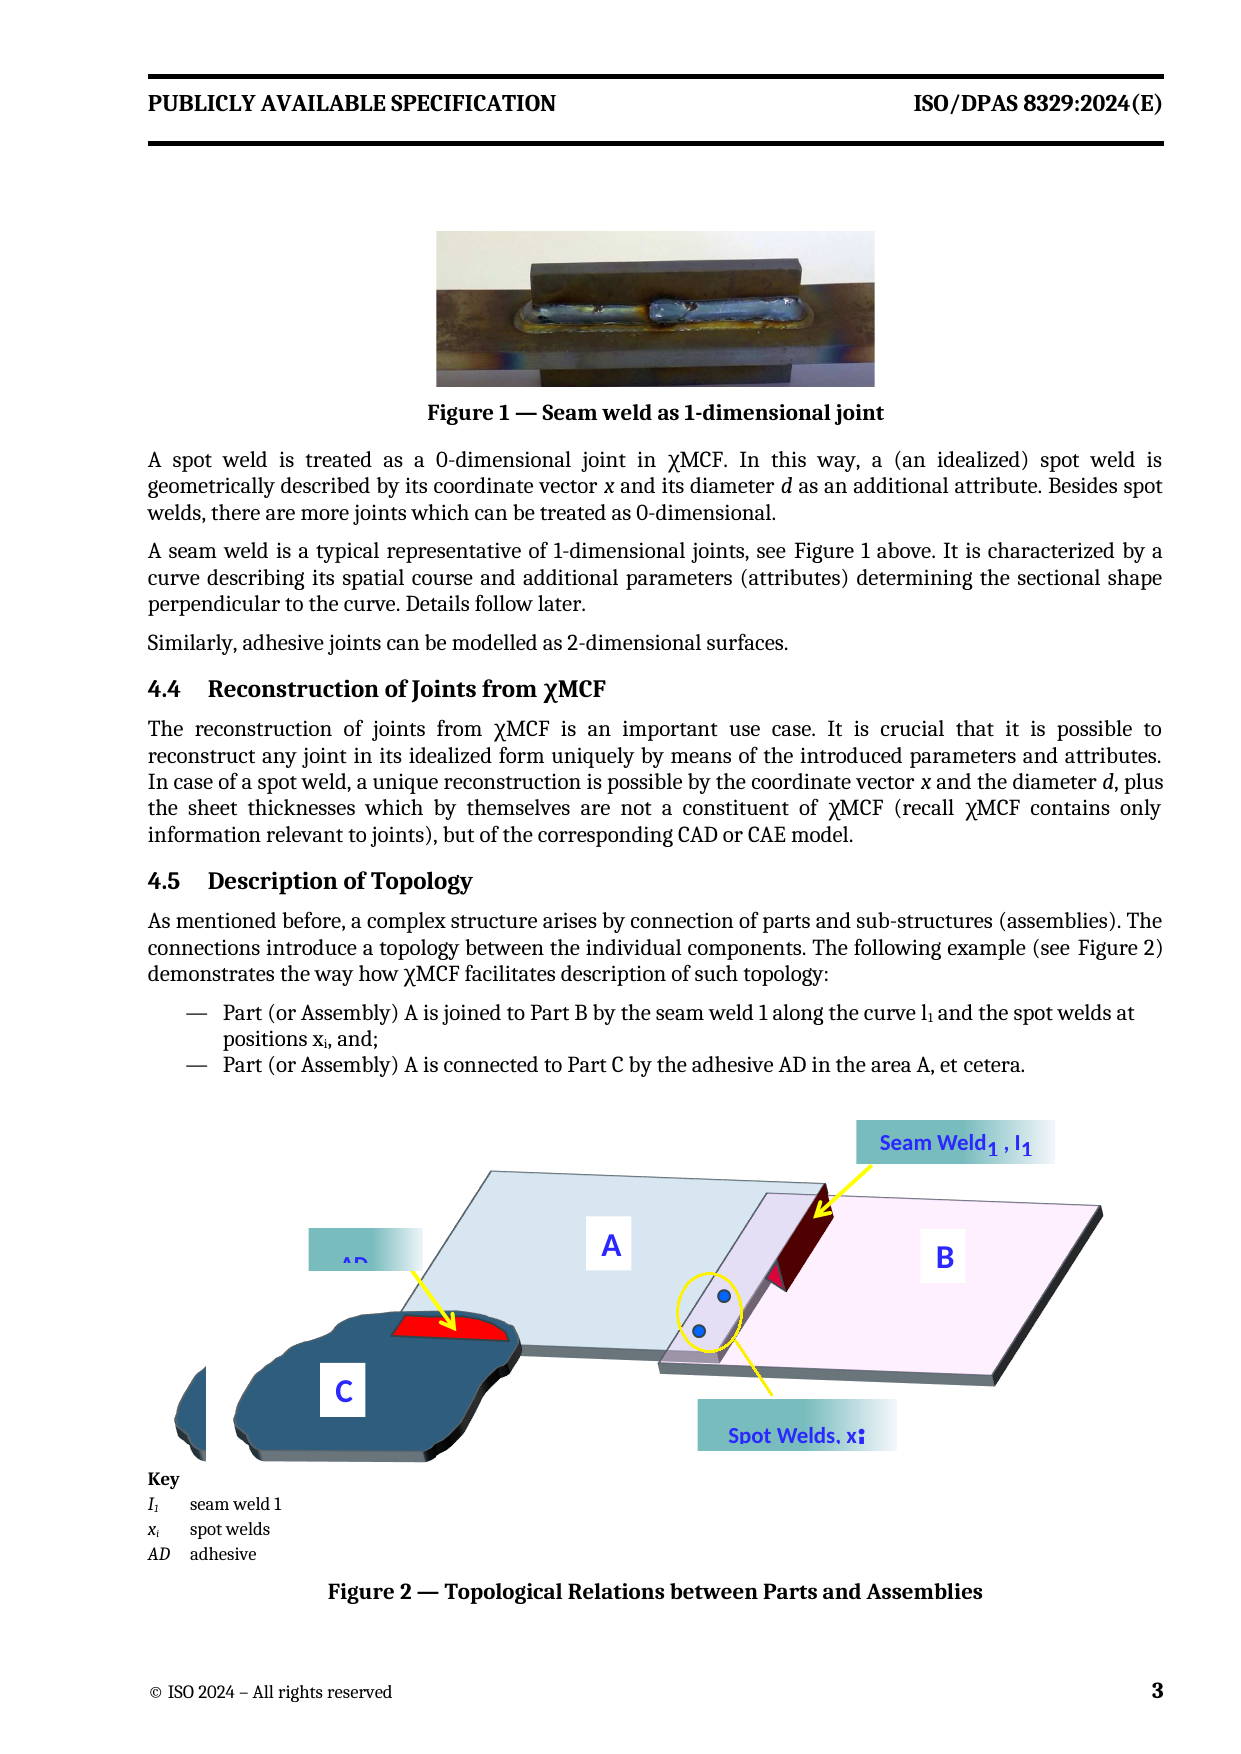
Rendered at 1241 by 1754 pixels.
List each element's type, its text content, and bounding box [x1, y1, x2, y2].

text A spot weld is treated as a 0-dimensional joint in χMCF. In this way, a (an idealized) spot weld is geometrically described by its coordinate vector x and its diameter d as an additional attribute. Besides spot welds, there are more joints which can be treated as 0-dimensional. [148, 447, 1163, 526]
subtitle Description of Topology [148, 867, 1163, 895]
text The reconstruction of joints from χMCF is an important use case. It is crucial that it is possible to reconstruct any joint in its idealized form uniquely by means of the introduced parameters and attributes. In case of a spot weld, a unique reconstruction is possible by the coordinate vector x and the diameter d, plus the sheet thicknesses which by themselves are not a constituent of χMCF (recall χMCF contains only information relevant to joints), but of the corresponding CAD or CAE model. [148, 716, 1163, 848]
list Part (or Assembly) A is joined to Part B by the seam weld 1 along the curve l1 and the spot welds at positions xi, and; [185, 999, 1163, 1052]
text As mentioned before, a complex structure arises by connection of parts and sub-structures (assemblies). The connections introduce a topology between the individual components. The following example (see Figure 2) demonstrates the way how χMCF facilitates description of such topology: [148, 908, 1163, 987]
list Part (or Assembly) A is connected to Part C by the adhesive AD in the area A, et cetera. [185, 1052, 1163, 1078]
picture [147, 1078, 1104, 1466]
text Similarly, adhesive joints can be modelled as 2-dimensional surfaces. [148, 630, 1163, 656]
subtitle Reconstruction of Joints from χMCF [148, 675, 1163, 704]
text Figure 1 — Seam weld as 1-dimensional joint [148, 399, 1163, 426]
text Figure 2 — Topological Relations between Parts and Assemblies [148, 1579, 1163, 1605]
picture [436, 231, 875, 387]
text A seam weld is a typical representative of 1-dimensional joints, see Figure 1 above. It is characterized by a curve describing its spatial course and additional parameters (attributes) determining the sectional shape perpendicular to the curve. Details follow later. [148, 538, 1163, 617]
